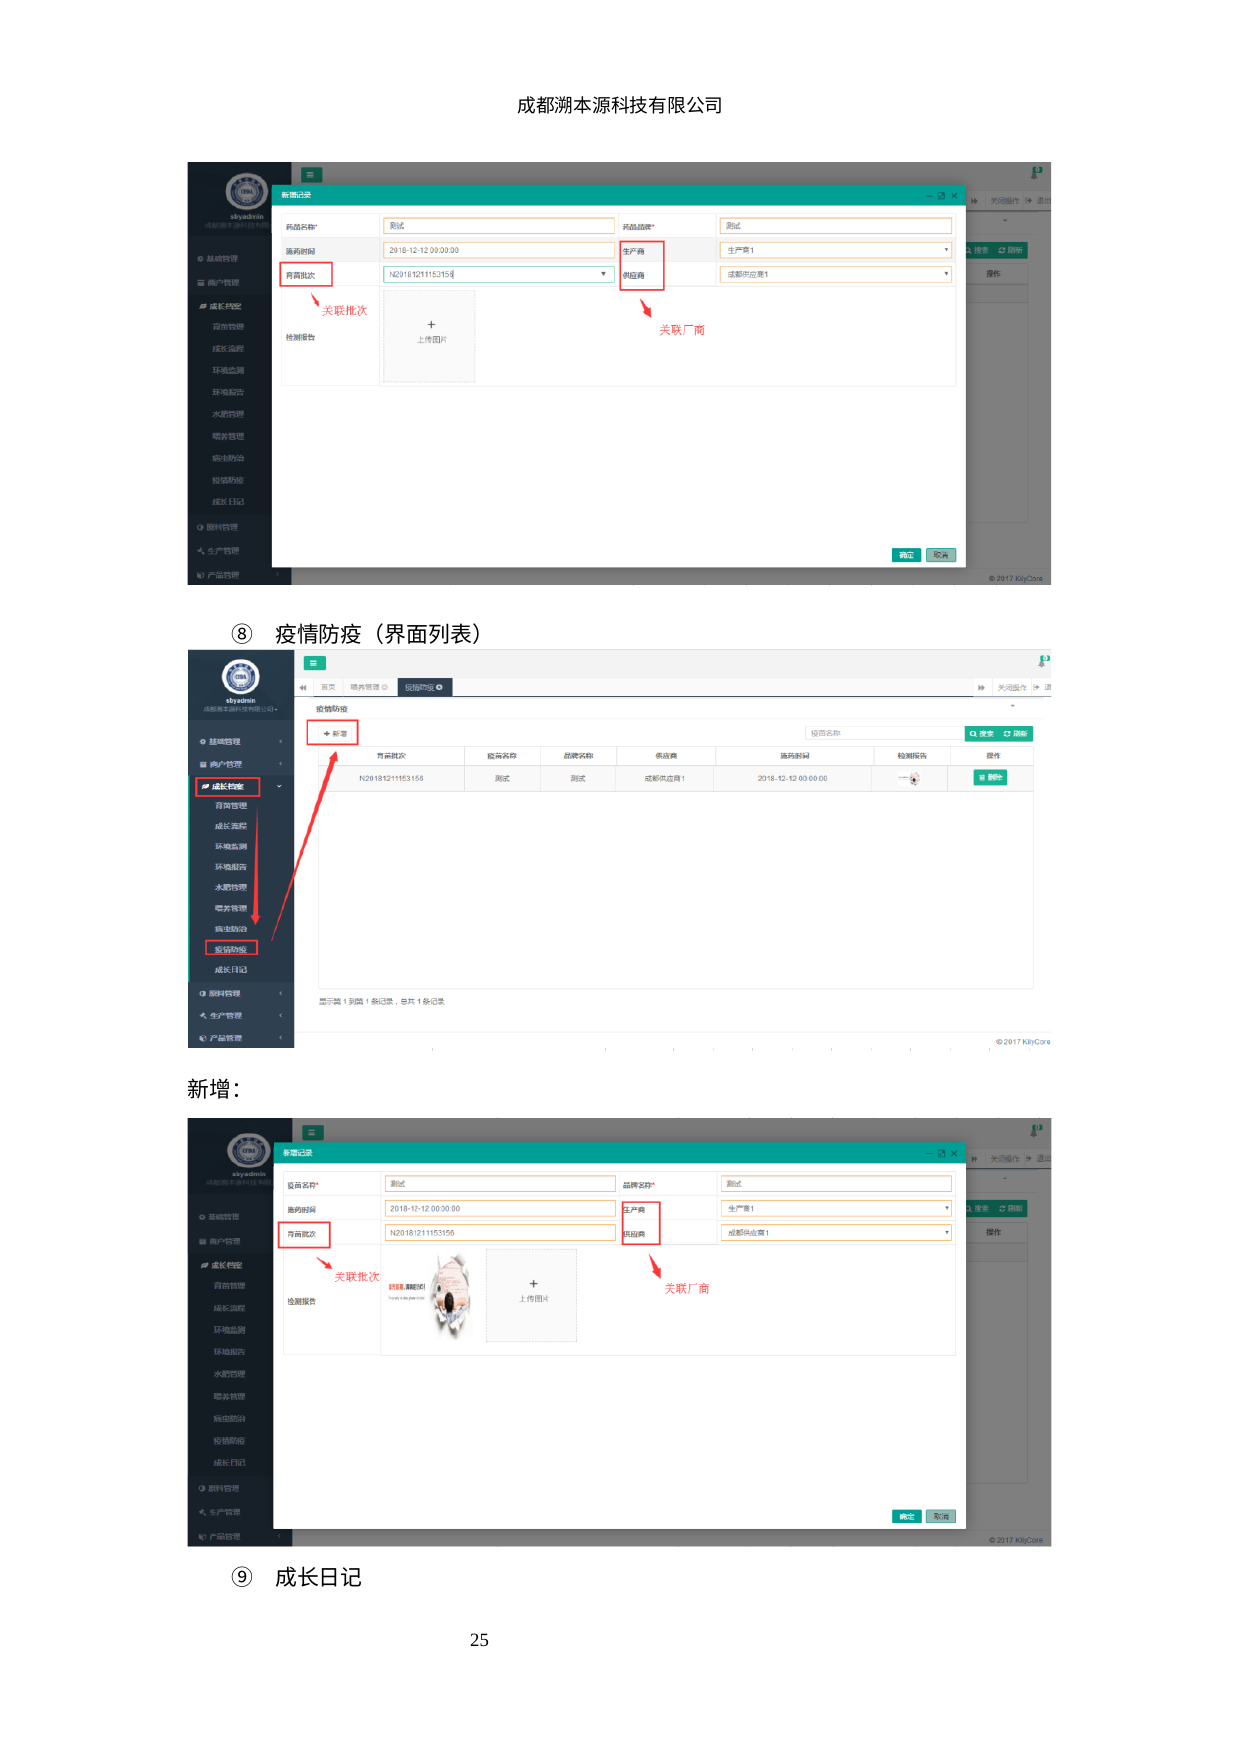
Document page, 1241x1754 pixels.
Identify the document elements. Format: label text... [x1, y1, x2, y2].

picture [187, 649, 1052, 1051]
list 疫情防疫（界面列表） [187, 617, 1053, 649]
picture [187, 1117, 1052, 1547]
picture [187, 162, 1052, 586]
list 成长日记 [187, 1559, 1053, 1592]
